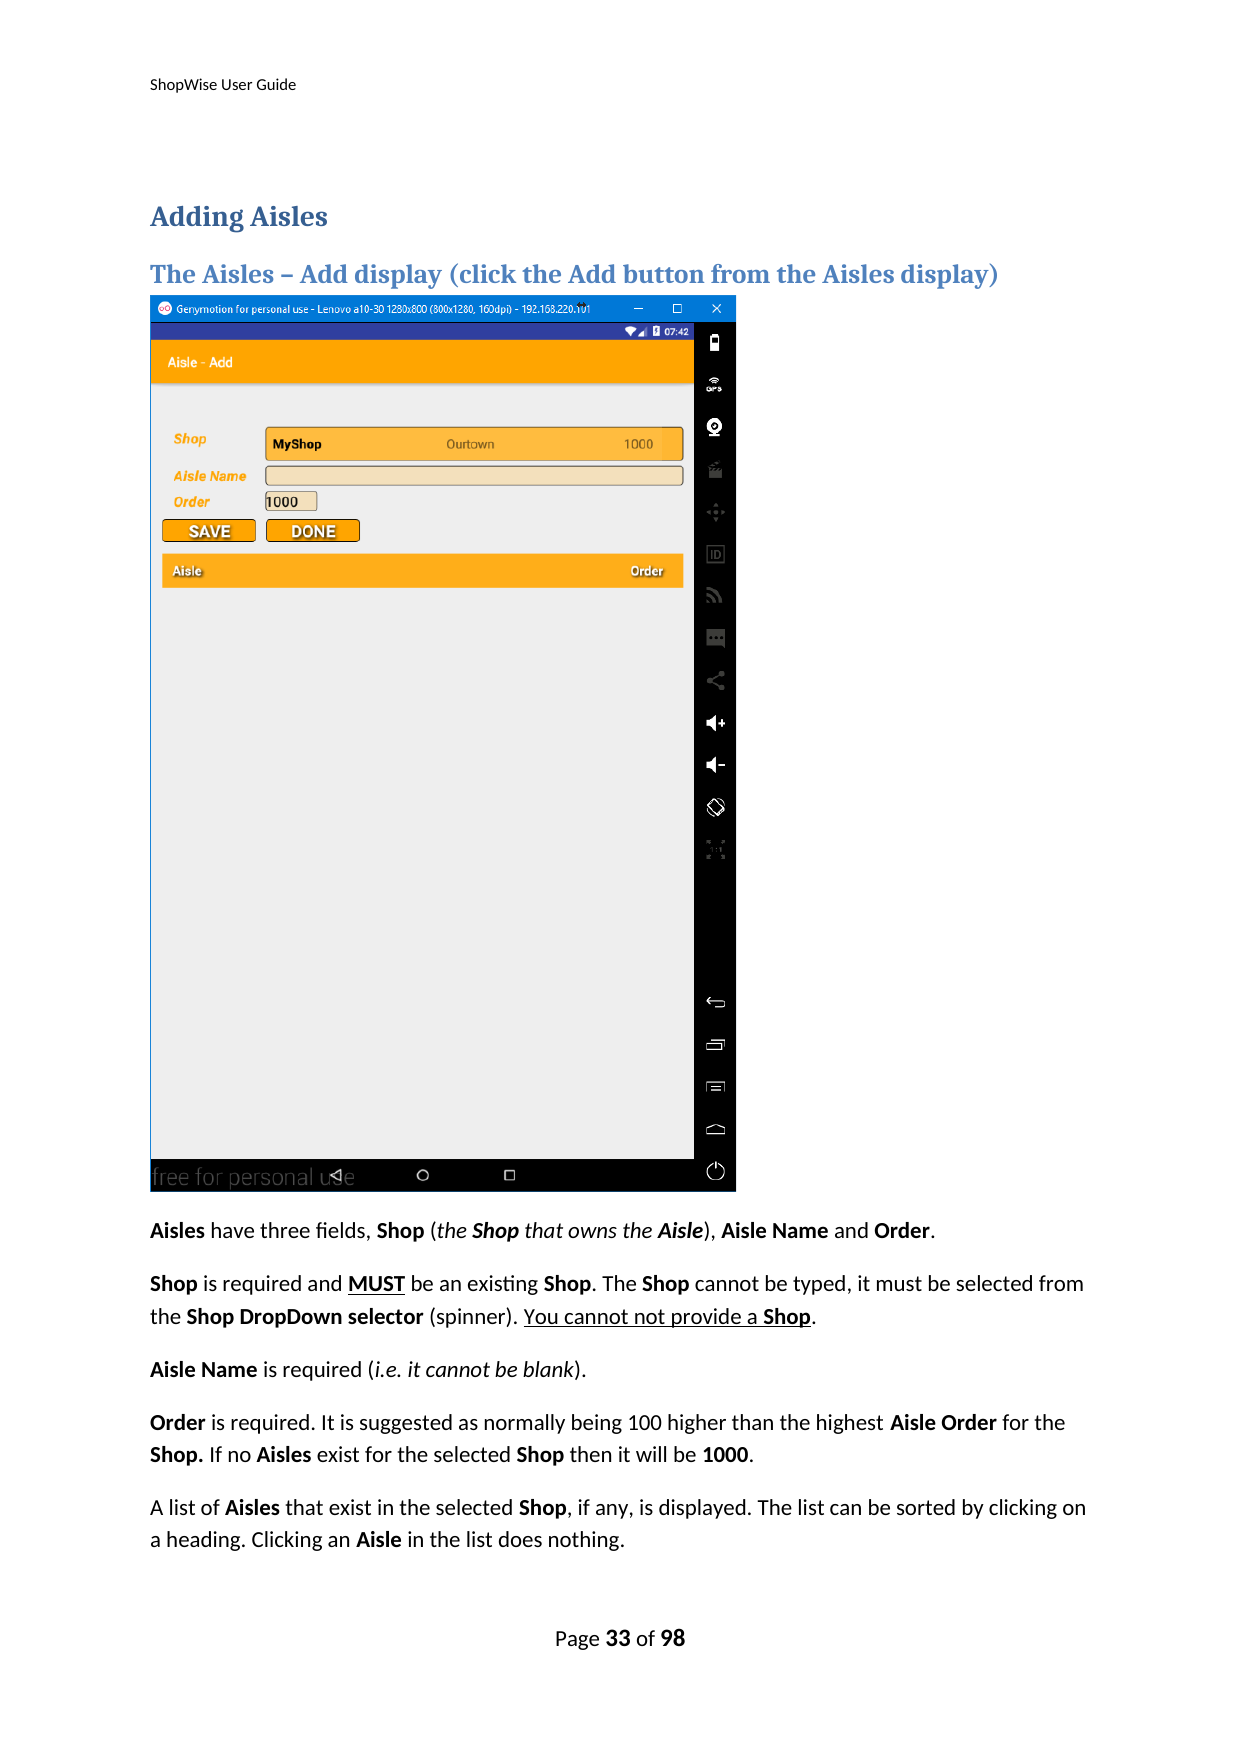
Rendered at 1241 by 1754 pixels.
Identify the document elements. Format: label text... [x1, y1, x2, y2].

text A list of Aisles that exist in the selected Shop, if any, is displayed. The list can be sorted by clicking on a heading. Clicking an Aisle in the list does nothing. [150, 1493, 1090, 1553]
text Aisle Name is required (i.e. it cannot be blank). [150, 1355, 1090, 1383]
text Shop is required and MUST be an existing Shop. The Shop cannot be typed, it must be selected from the Shop DropDown selector (spinner). You cannot not provide a Shop. [150, 1269, 1090, 1330]
subtitle The Aisles – Add display (click the Add button from the Aisles display) [150, 259, 1090, 291]
text Aisles have three fields, Shop (the Shop that owns the Aisle), Aisle Name and Order. [150, 1217, 1090, 1244]
subtitle Adding Aisles [150, 200, 1090, 234]
text Order is required. It is suggested as normally being 100 higher than the highest Aisle Order for the Shop. If no Aisles exist for the selected Shop then it will be 1000. [150, 1408, 1090, 1468]
picture [150, 295, 737, 1192]
